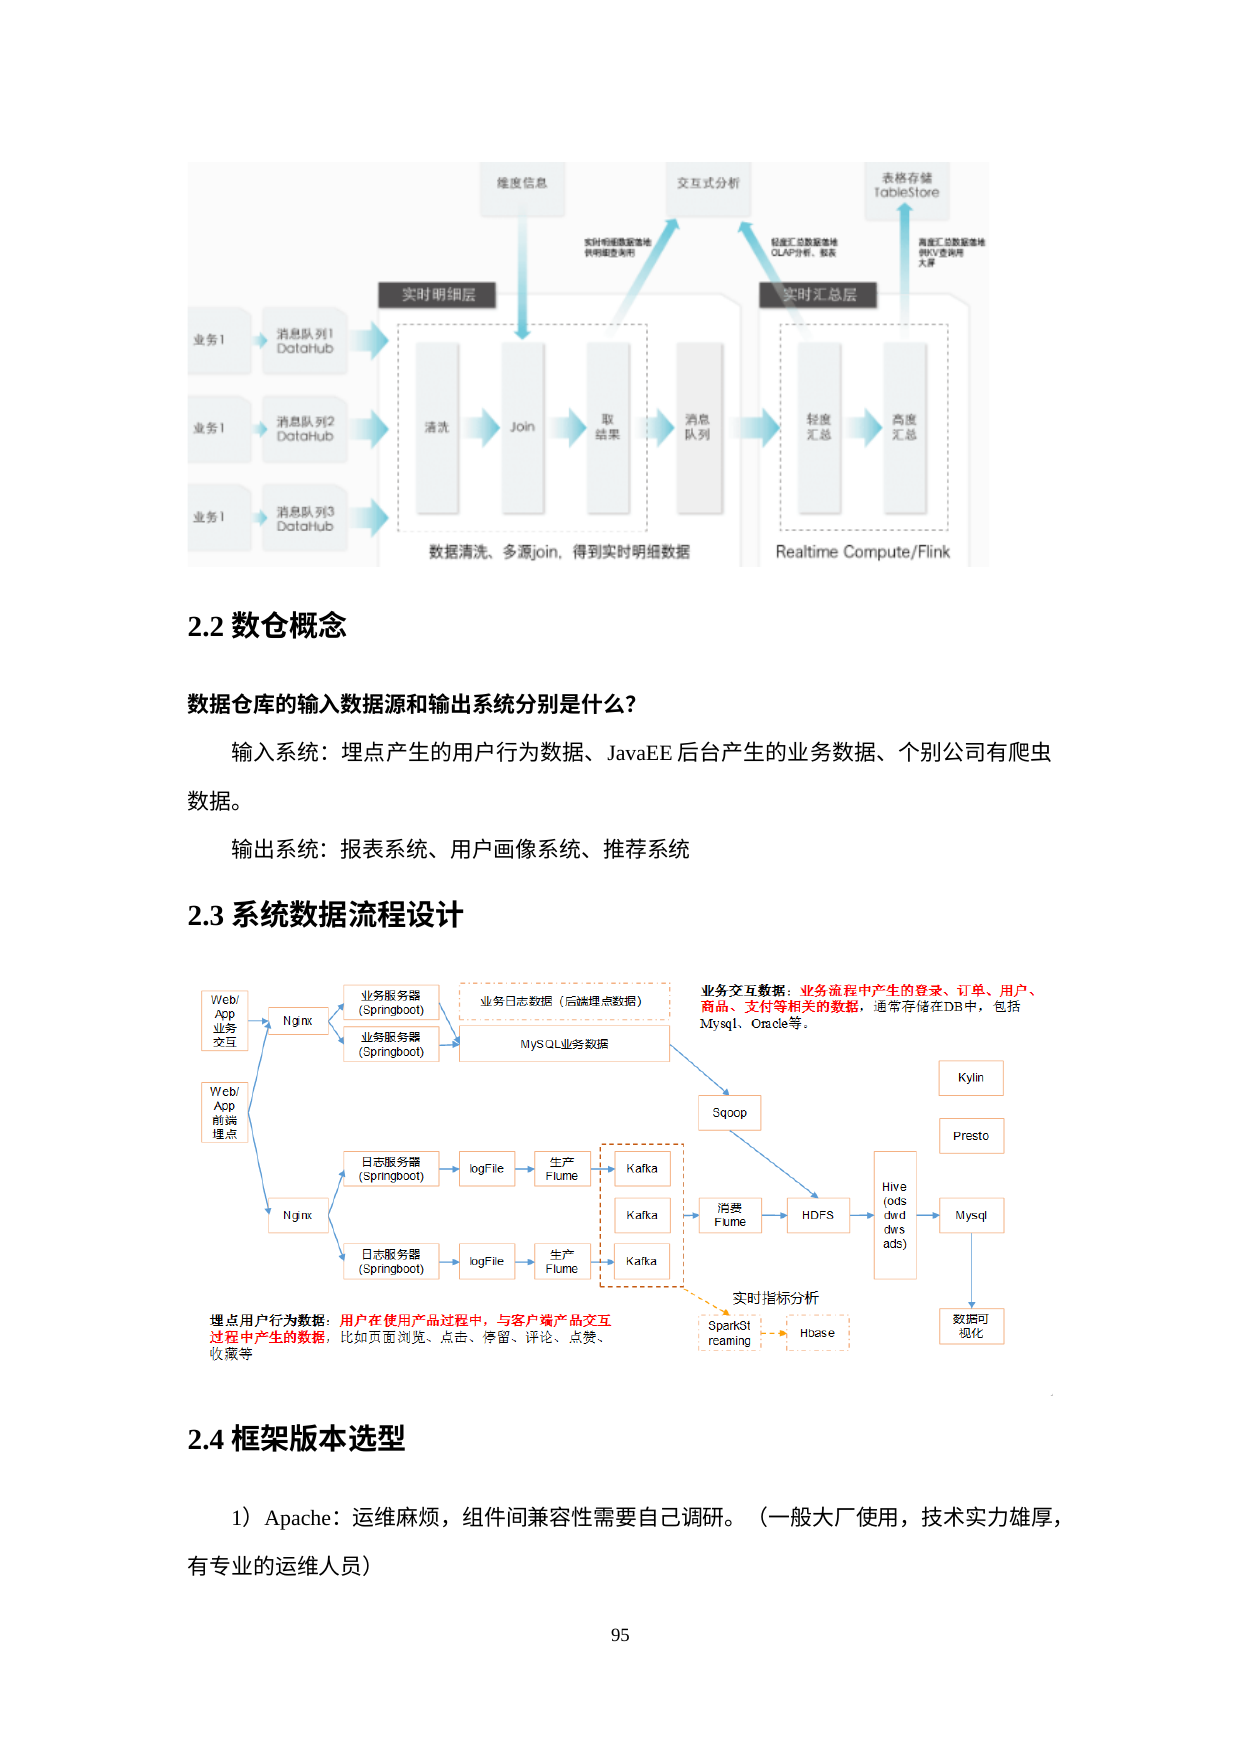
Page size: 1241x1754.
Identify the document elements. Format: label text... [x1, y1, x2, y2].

picture [187, 162, 990, 567]
subtitle 2.3 系统数据流程设计 [187, 880, 1053, 945]
picture [187, 975, 1053, 1396]
text 数据仓库的输入数据源和输出系统分别是什么？ [187, 686, 1053, 719]
subtitle 2.4 框架版本选型 [187, 1404, 1053, 1469]
text 输出系统：报表系统、用户画像系统、推荐系统 [187, 832, 1053, 864]
text 1）Apache：运维麻烦，组件间兼容性需要自己调研。（一般大厂使用，技术实力雄厚，有专业的运维人员） [187, 1499, 1053, 1581]
text 输入系统：埋点产生的用户行为数据、JavaEE后台产生的业务数据、个别公司有爬虫数据。 [187, 734, 1053, 816]
subtitle 2.2 数仓概念 [187, 591, 1053, 656]
